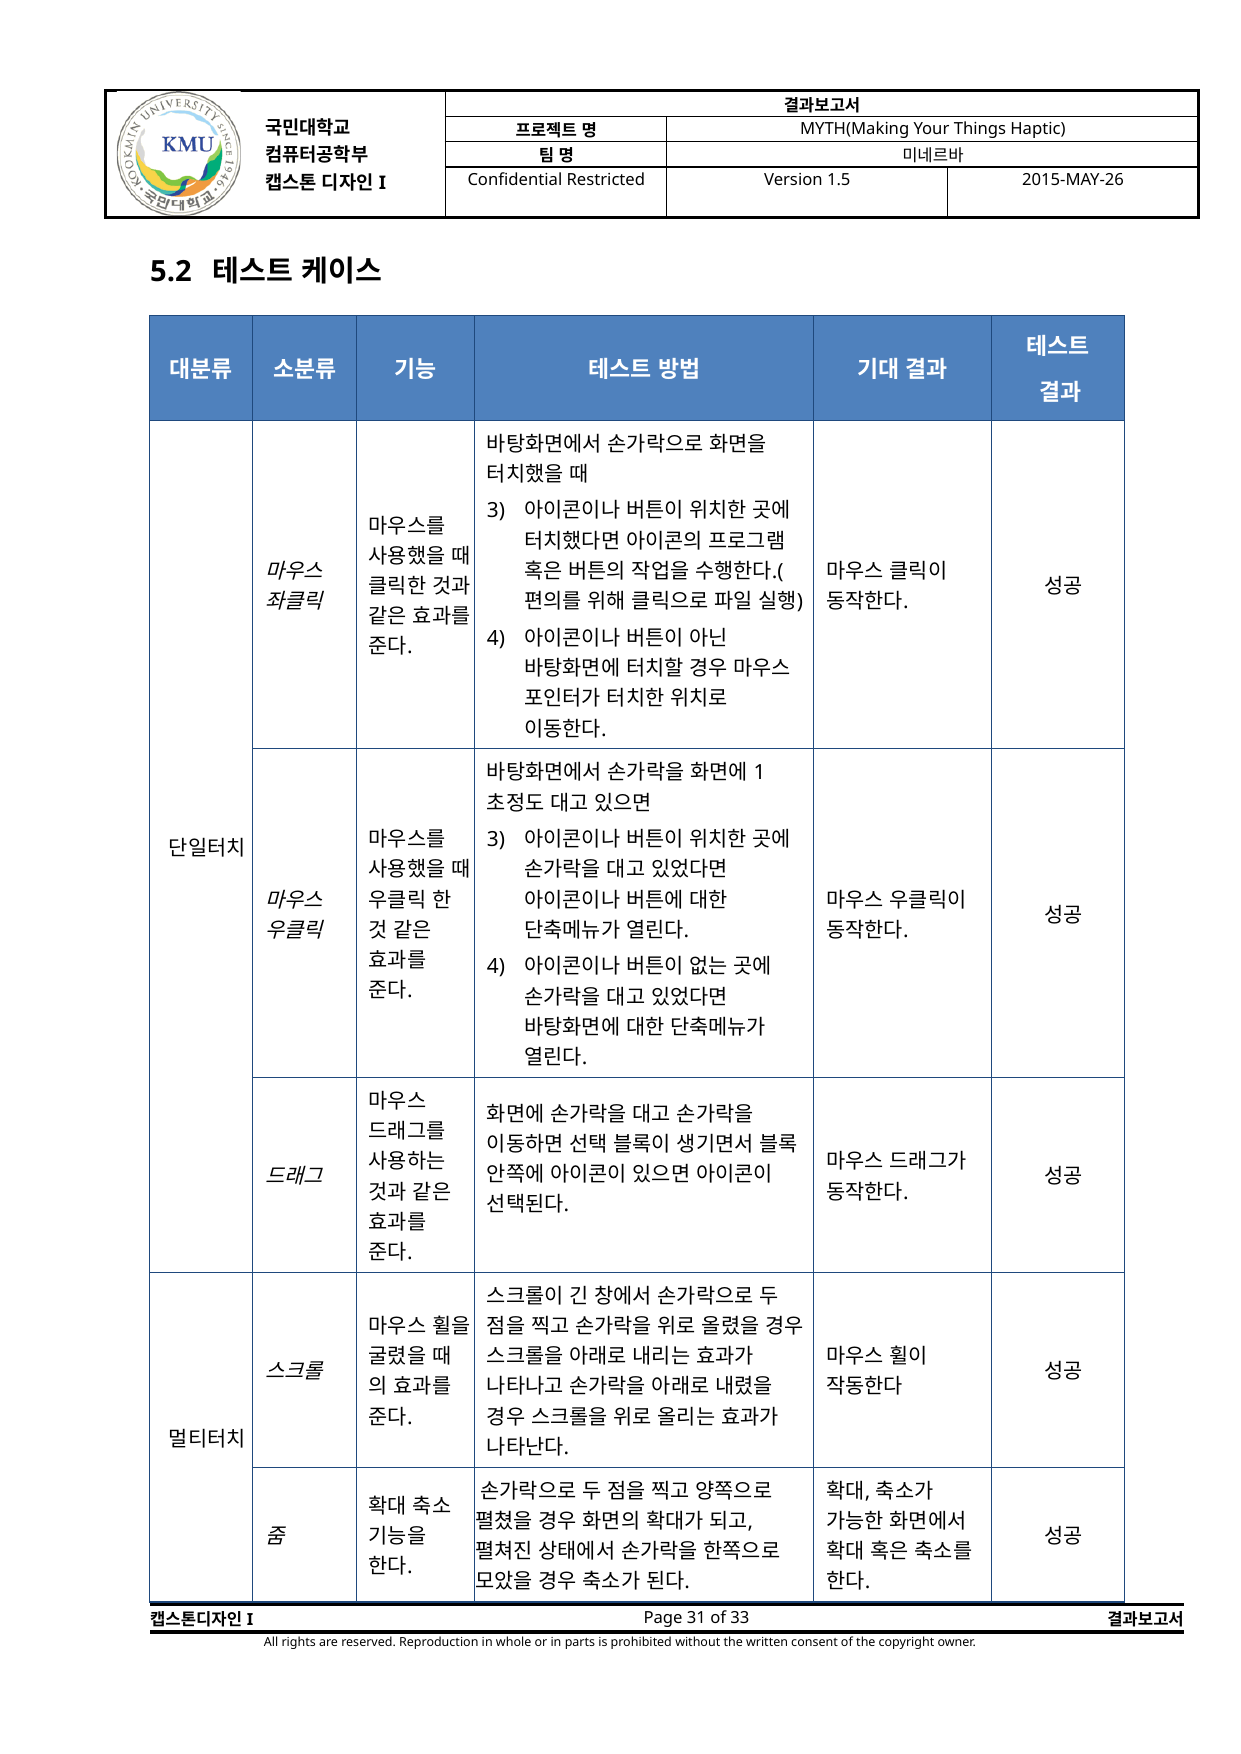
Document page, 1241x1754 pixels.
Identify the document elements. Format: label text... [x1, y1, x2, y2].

subtitle 테스트 케이스 [150, 247, 1090, 290]
table_cell 성공 [992, 421, 1124, 748]
table_cell 화면에 손가락을 대고 손가락을 이동하면 선택 블록이 생기면서 블록 안쪽에 아이콘이 있으면 아이콘이 선택된다. [475, 1078, 813, 1272]
picture [116, 91, 241, 216]
table_cell 멀티터치 [150, 1273, 252, 1601]
table_cell 마우스 드래그가 동작한다. [814, 1078, 991, 1272]
table_cell 확대 축소 기능을 한다. [357, 1468, 474, 1601]
table_cell 마우스 우클릭이 동작한다. [814, 749, 991, 1077]
table_cell 마우스를 사용했을 때 클릭한 것과 같은 효과를 준다. [357, 421, 474, 748]
table_cell 성공 [992, 1468, 1124, 1601]
table_cell 마우스 휠이 작동한다 [814, 1273, 991, 1467]
table_header 기능 [357, 316, 474, 420]
table_cell 마우스 드래그를 사용하는 것과 같은 효과를 준다. [357, 1078, 474, 1272]
table_cell 손가락으로 두 점을 찍고 양쪽으로 펼쳤을 경우 화면의 확대가 되고, 펼쳐진 상태에서 손가락을 한쪽으로 모았을 경우 축소가 된다. [475, 1468, 813, 1601]
table_cell 스크롤이 긴 창에서 손가락으로 두 점을 찍고 손가락을 위로 올렸을 경우 스크롤을 아래로 내리는 효과가 나타나고 손가락을 아래로 내렸을 경우 스크롤을 위로 올리는 효과가 나타난다. [475, 1273, 813, 1467]
table_cell 마우스 클릭이 동작한다. [814, 421, 991, 748]
table_cell 성공 [992, 749, 1124, 1077]
table_header 기대 결과 [814, 316, 991, 420]
table_cell 마우스를 사용했을 때 우클릭 한 것 같은 효과를 준다. [357, 749, 474, 1077]
table_cell 성공 [992, 1273, 1124, 1467]
table_cell 스크롤 [253, 1273, 356, 1467]
table_header 소분류 [253, 316, 356, 420]
table_cell 바탕화면에서 손가락으로 화면을 터치했을 때 아이콘이나 버튼이 위치한 곳에 터치했다면 아이콘의 프로그램 혹은 버튼의 작업을 수행한다.(편의를 위해 클릭으로 파일 실행) 아이콘이나 버튼이 아닌 바탕화면에 터치할 경우 마우스 포인터가 터치한 위치로 이동한다. [475, 421, 813, 748]
table_cell 단일터치 [150, 421, 252, 1272]
table_cell 마우스 우클릭 [253, 749, 356, 1077]
table_cell 마우스 좌클릭 [253, 421, 356, 748]
table_header 테스트 결과 [992, 316, 1124, 420]
table_header 대분류 [150, 316, 252, 420]
table_cell 확대, 축소가 가능한 화면에서 확대 혹은 축소를 한다. [814, 1468, 991, 1601]
table_cell 드래그 [253, 1078, 356, 1272]
table_header 테스트 방법 [475, 316, 813, 420]
table_cell 마우스 휠을 굴렸을 때 의 효과를 준다. [357, 1273, 474, 1467]
table_cell 줌 [253, 1468, 356, 1601]
table_cell 바탕화면에서 손가락을 화면에 1초정도 대고 있으면 아이콘이나 버튼이 위치한 곳에 손가락을 대고 있었다면 아이콘이나 버튼에 대한 단축메뉴가 열린다. 아이콘이나 버튼이 없는 곳에 손가락을 대고 있었다면 바탕화면에 대한 단축메뉴가 열린다. [475, 749, 813, 1077]
table_cell 성공 [992, 1078, 1124, 1272]
